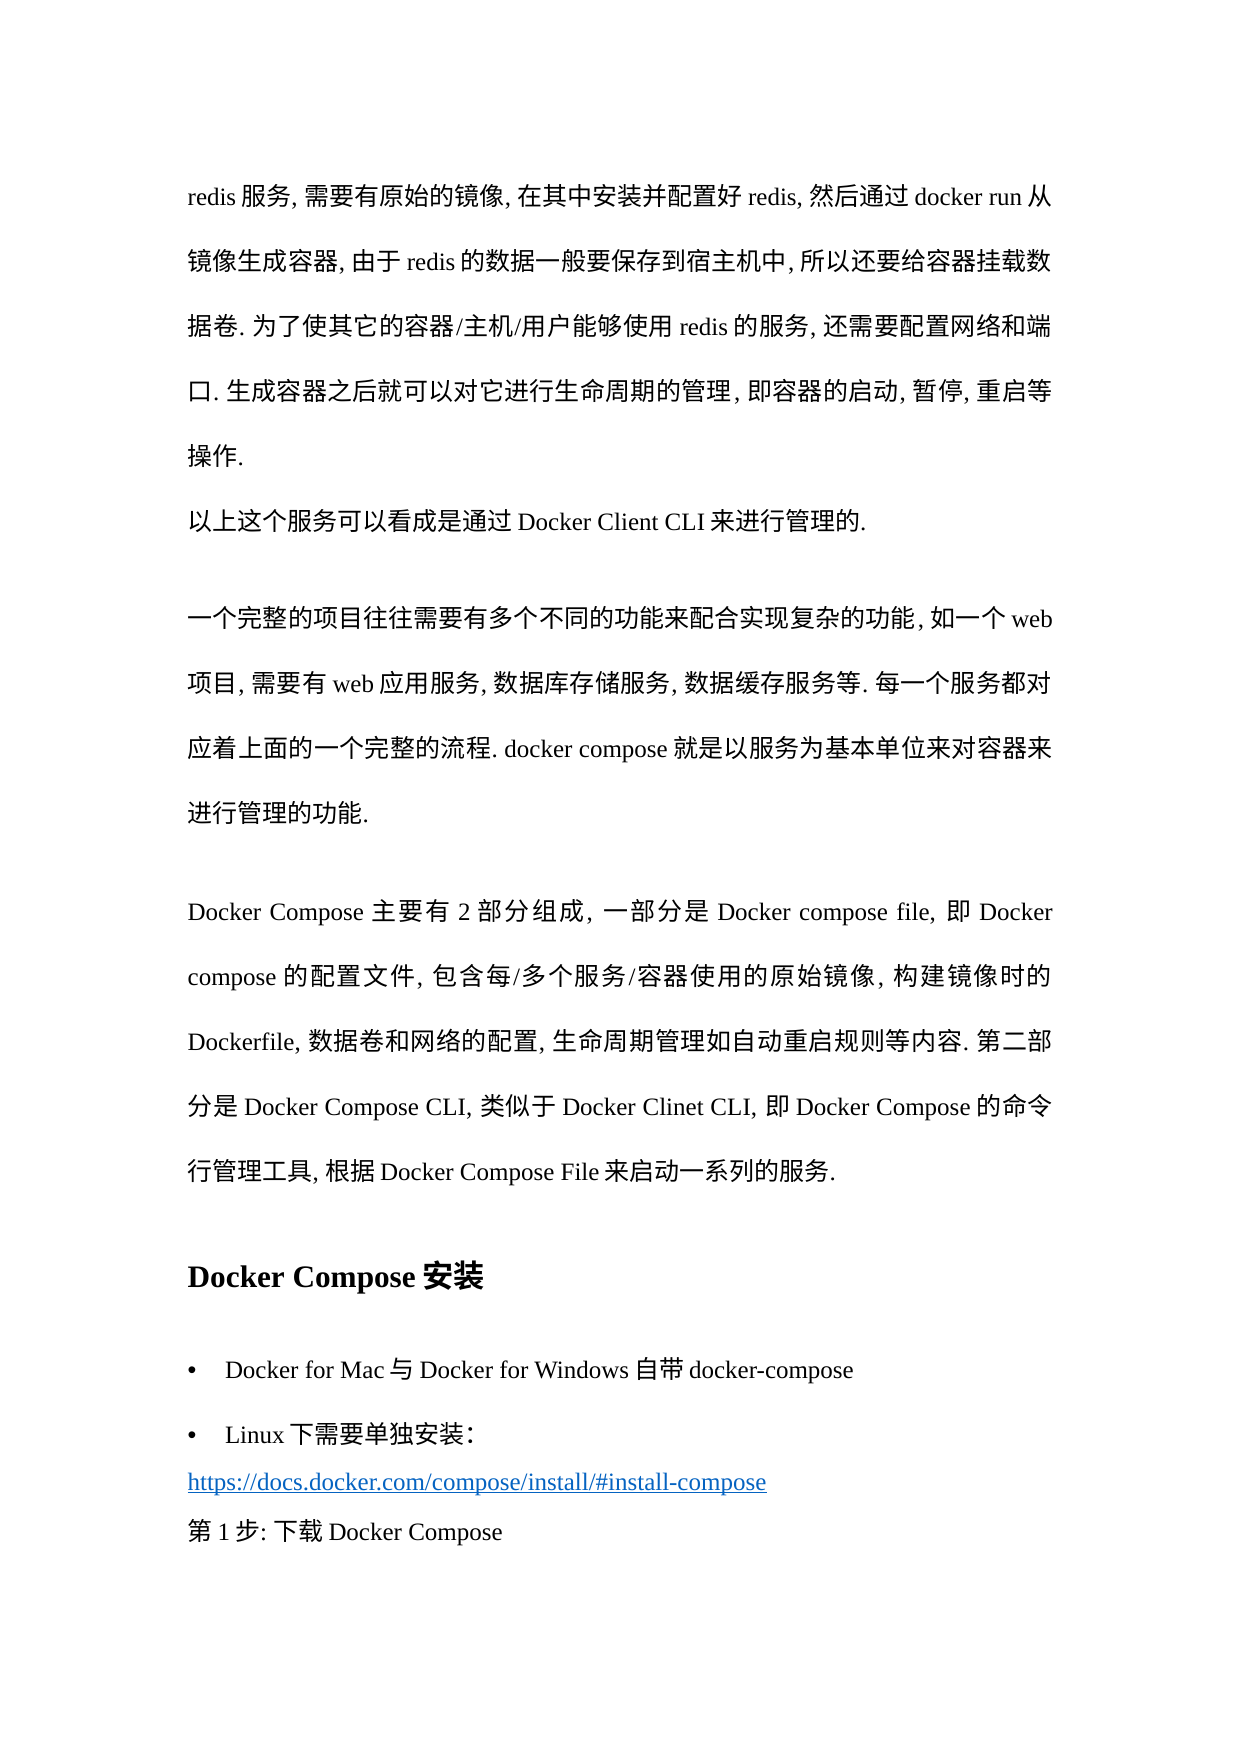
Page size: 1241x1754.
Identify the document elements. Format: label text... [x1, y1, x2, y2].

list Docker for Mac与Docker for Windows自带docker-compose [187, 1335, 1053, 1400]
list Linux下需要单独安装： [187, 1400, 1053, 1465]
subtitle Docker Compose安装 [187, 1251, 1053, 1296]
text https://docs.docker.com/compose/install/#install-compose [187, 1465, 1053, 1497]
text 第1步: 下载Docker Compose [187, 1497, 1053, 1562]
text Docker Compose主要有2部分组成, 一部分是Docker compose file, 即Docker compose的配置文件, 包含每/多个服务/容器使用的原始镜像, 构建镜像时的Dockerfile, 数据卷和网络的配置, 生命周期管理如自动重启规则等内容. 第二部分是Docker Compose CLI, 类似于Docker Clinet CLI, 即Docker Compose的命令行管理工具, 根据Docker Compose File来启动一系列的服务. [187, 877, 1053, 1202]
text 以上这个服务可以看成是通过Docker Client CLI来进行管理的. [187, 487, 1053, 552]
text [187, 162, 1053, 487]
text 一个完整的项目往往需要有多个不同的功能来配合实现复杂的功能, 如一个web项目, 需要有web应用服务, 数据库存储服务, 数据缓存服务等. 每一个服务都对应着上面的一个完整的流程. docker compose就是以服务为基本单位来对容器来进行管理的功能. [187, 584, 1053, 844]
